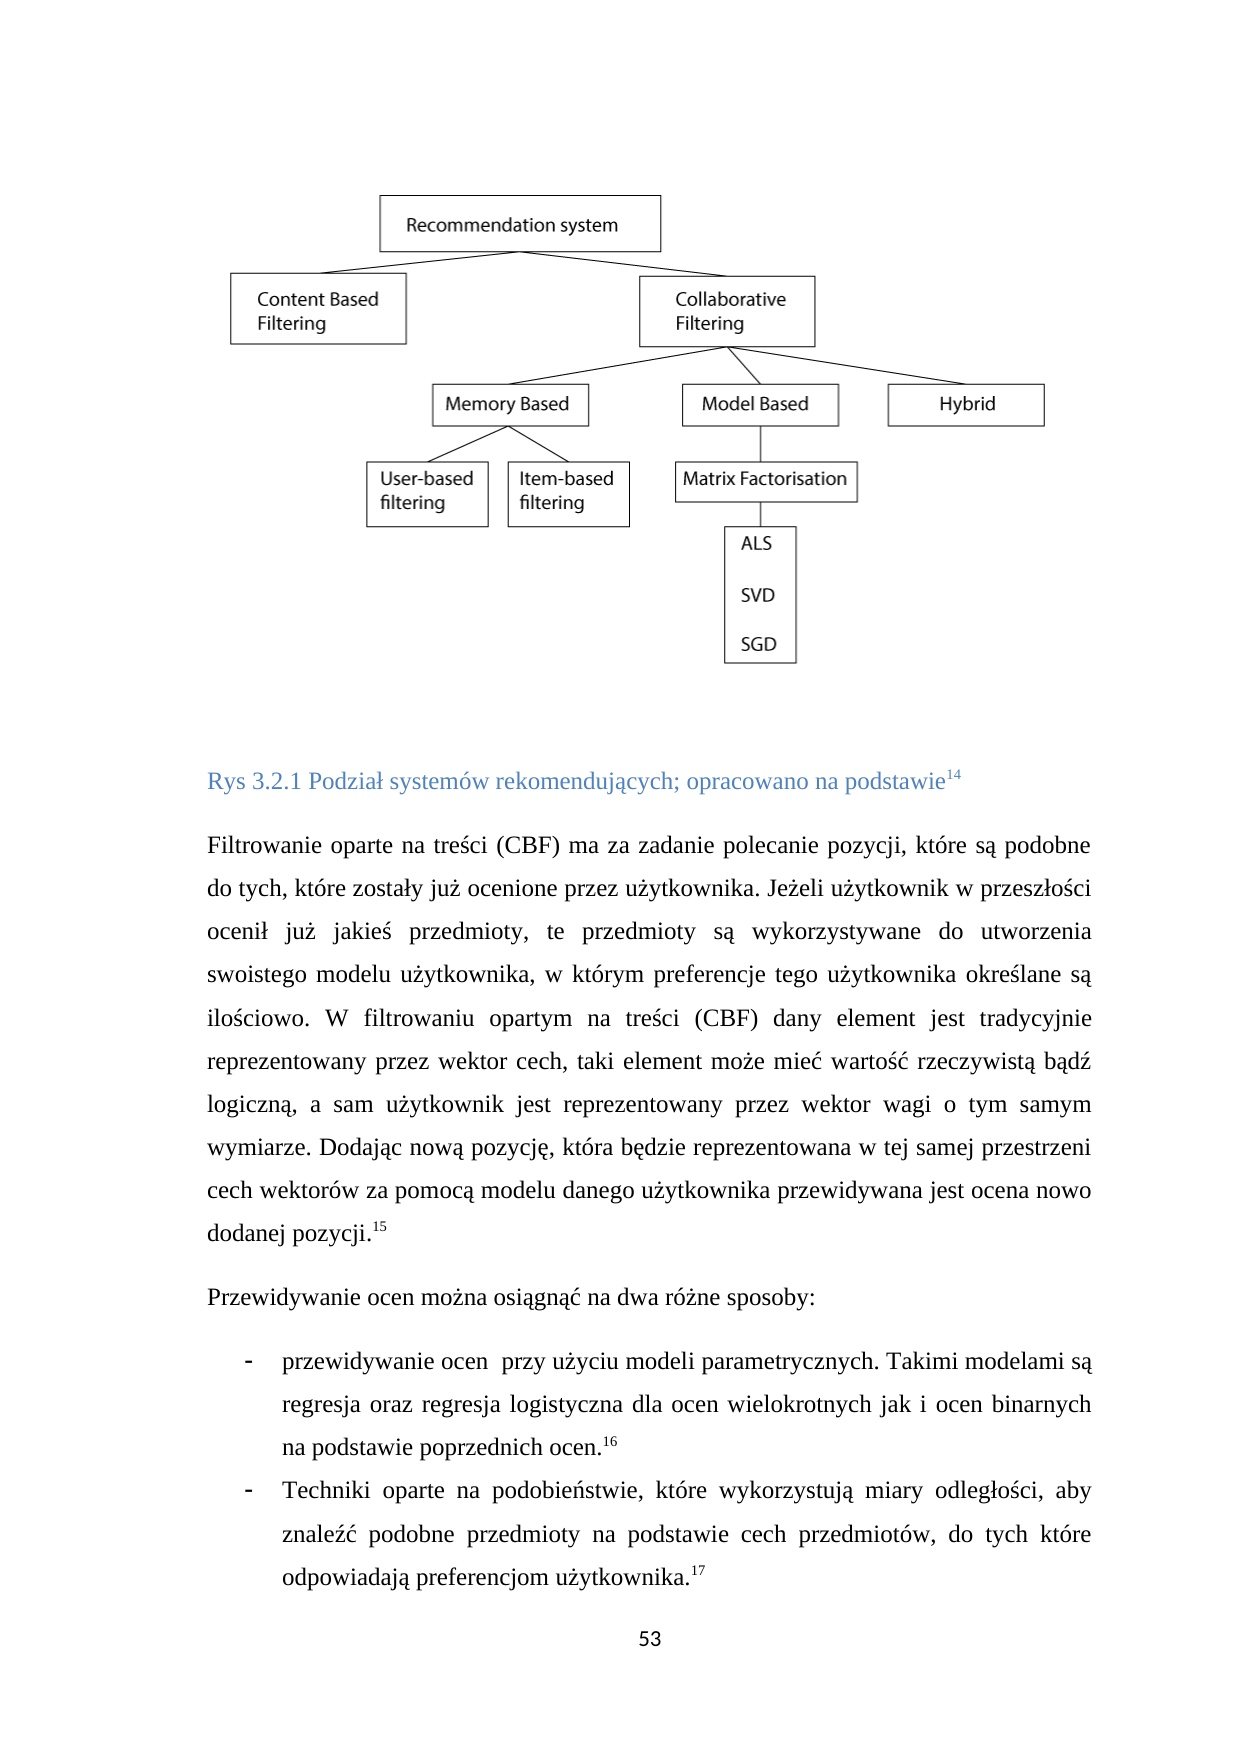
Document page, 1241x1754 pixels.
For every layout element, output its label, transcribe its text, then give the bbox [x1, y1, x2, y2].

list Techniki oparte na podobieństwie, które wykorzystują miary odległości, aby znaleźć podobne przedmioty na podstawie cech przedmiotów, do tych które odpowiadają preferencjom użytkownika. [244, 1476, 1092, 1591]
list przewidywanie ocen przy użyciu modeli parametrycznych. Takimi modelami są regresja oraz regresja logistyczna dla ocen wielokrotnych jak i ocen binarnych na podstawie poprzednich ocen. [244, 1346, 1092, 1461]
picture [206, 147, 1050, 742]
text Przewidywanie ocen można osiągnąć na dwa różne sposoby: [207, 1282, 1092, 1311]
text Filtrowanie oparte na treści (CBF) ma za zadanie polecanie pozycji, które są podobne do tych, które zostały już ocenione przez użytkownika. Jeżeli użytkownik w przeszłości ocenił już jakieś przedmioty, te przedmioty są wykorzystywane do utworzenia swoistego modelu użytkownika, w którym preferencje tego użytkownika określane są ilościowo. W filtrowaniu opartym na treści (CBF) dany element jest tradycyjnie reprezentowany przez wektor cech, taki element może mieć wartość rzeczywistą bądź logiczną, a sam użytkownik jest reprezentowany przez wektor wagi o tym samym wymiarze. Dodając nową pozycję, która będzie reprezentowana w tej samej przestrzeni cech wektorów za pomocą modelu danego użytkownika przewidywana jest ocena nowo dodanej pozycji. [207, 830, 1092, 1247]
text Rys 3.2.1 Podział systemów rekomendujących; opracowano na podstawie47 [207, 766, 1092, 795]
